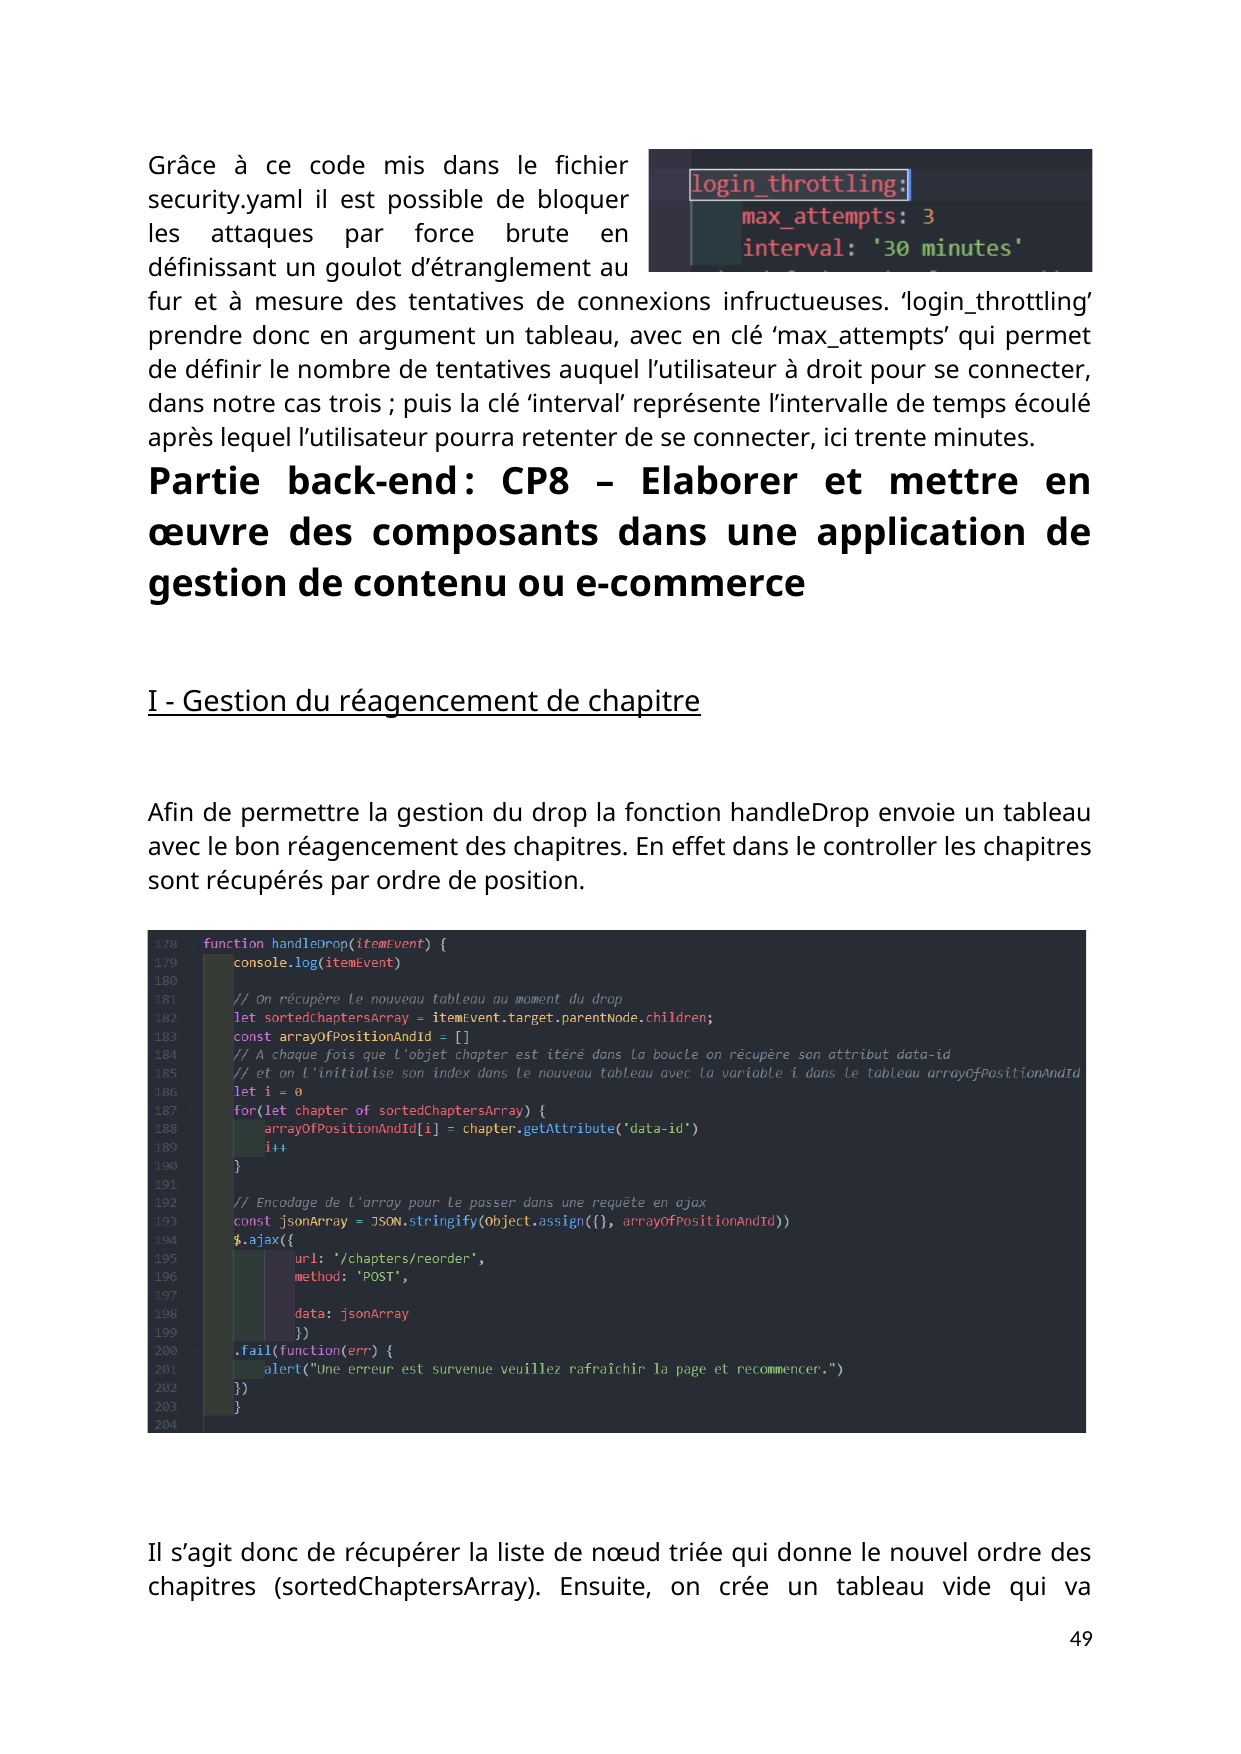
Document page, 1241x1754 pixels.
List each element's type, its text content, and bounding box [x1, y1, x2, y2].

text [148, 1535, 1093, 1603]
picture [648, 149, 1093, 272]
picture [147, 930, 1087, 1433]
text I - Gestion du réagencement de chapitre [148, 681, 1093, 720]
text Partie back-end : CP8 – Elaborer et mettre en œuvre des composants dans une application de gestion de contenu ou e-commerce [148, 454, 1093, 607]
text Afin de permettre la gestion du drop la fonction handleDrop envoie un tableau avec le bon réagencement des chapitres. En effet dans le controller les chapitres sont récupérés par ordre de position. [148, 794, 1093, 896]
text Grâce à ce code mis dans le fichier security.yaml il est possible de bloquer les attaques par force brute en définissant un goulot d’étranglement au fur et à mesure des tentatives de connexions infructueuses. ‘login_throttling’ prendre donc en argument un tableau, avec en clé ‘max_attempts’ qui permet de définir le nombre de tentatives auquel l’utilisateur à droit pour se connecter, dans notre cas trois ; puis la clé ‘interval’ représente l’intervalle de temps écoulé après lequel l’utilisateur pourra retenter de se connecter, ici trente minutes. [148, 148, 1093, 454]
